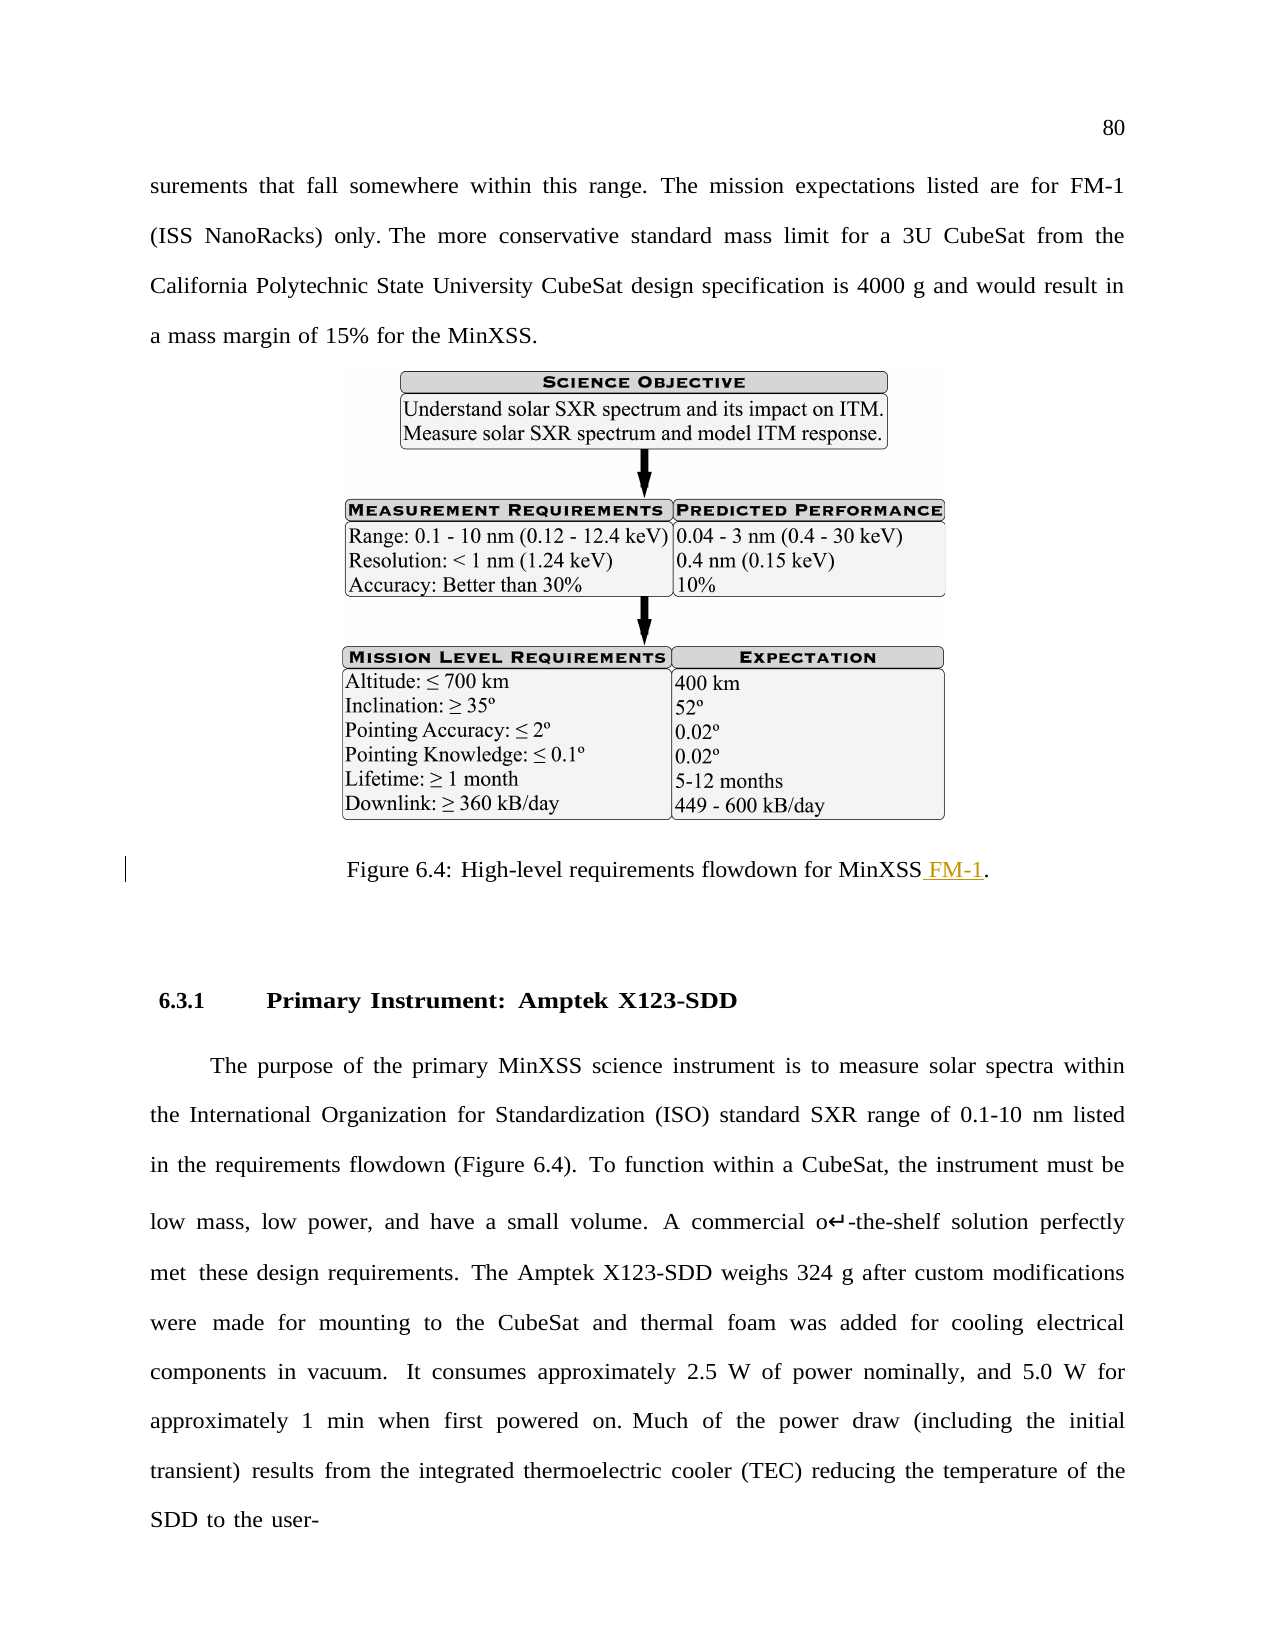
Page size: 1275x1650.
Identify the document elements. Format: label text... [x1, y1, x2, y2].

text Figure 6.4: High-level requirements flowdown for MinXSS. [346, 856, 1137, 882]
picture [342, 371, 946, 820]
text The purpose of the primary MinXSS science instrument is to measure solar spectra within the International Organization for Standardization (ISO) standard SXR range of 0.1-10 nm listed in the requirements flowdown (Figure 6.4). To function within a CubeSat, the instrument must be low mass, low power, and have a small volume. A commercial o↵-the-shelf solution perfectly met these design requirements. The Amptek X123-SDD weighs 324 g after custom modifications were made for mounting to the CubeSat and thermal foam was added for cooling electrical components in vacuum. It consumes approximately 2.5 W of power nominally, and 5.0 W for approximately 1 min when first powered on. Much of the power draw (including the initial transient) results from the integrated thermoelectric cooler (TEC) reducing the temperature of the SDD to the user- [150, 1052, 1125, 1533]
subtitle Primary Instrument: Amptek X123-SDD [159, 987, 1137, 1014]
text surements that fall somewhere within this range. The mission expectations listed are for FM-1 (ISS NanoRacks) only. The more conservative standard mass limit for a 3U CubeSat from the California Polytechnic State University CubeSat design specification is 4000 g and would result in a mass margin of 15% for the MinXSS. [150, 172, 1125, 348]
